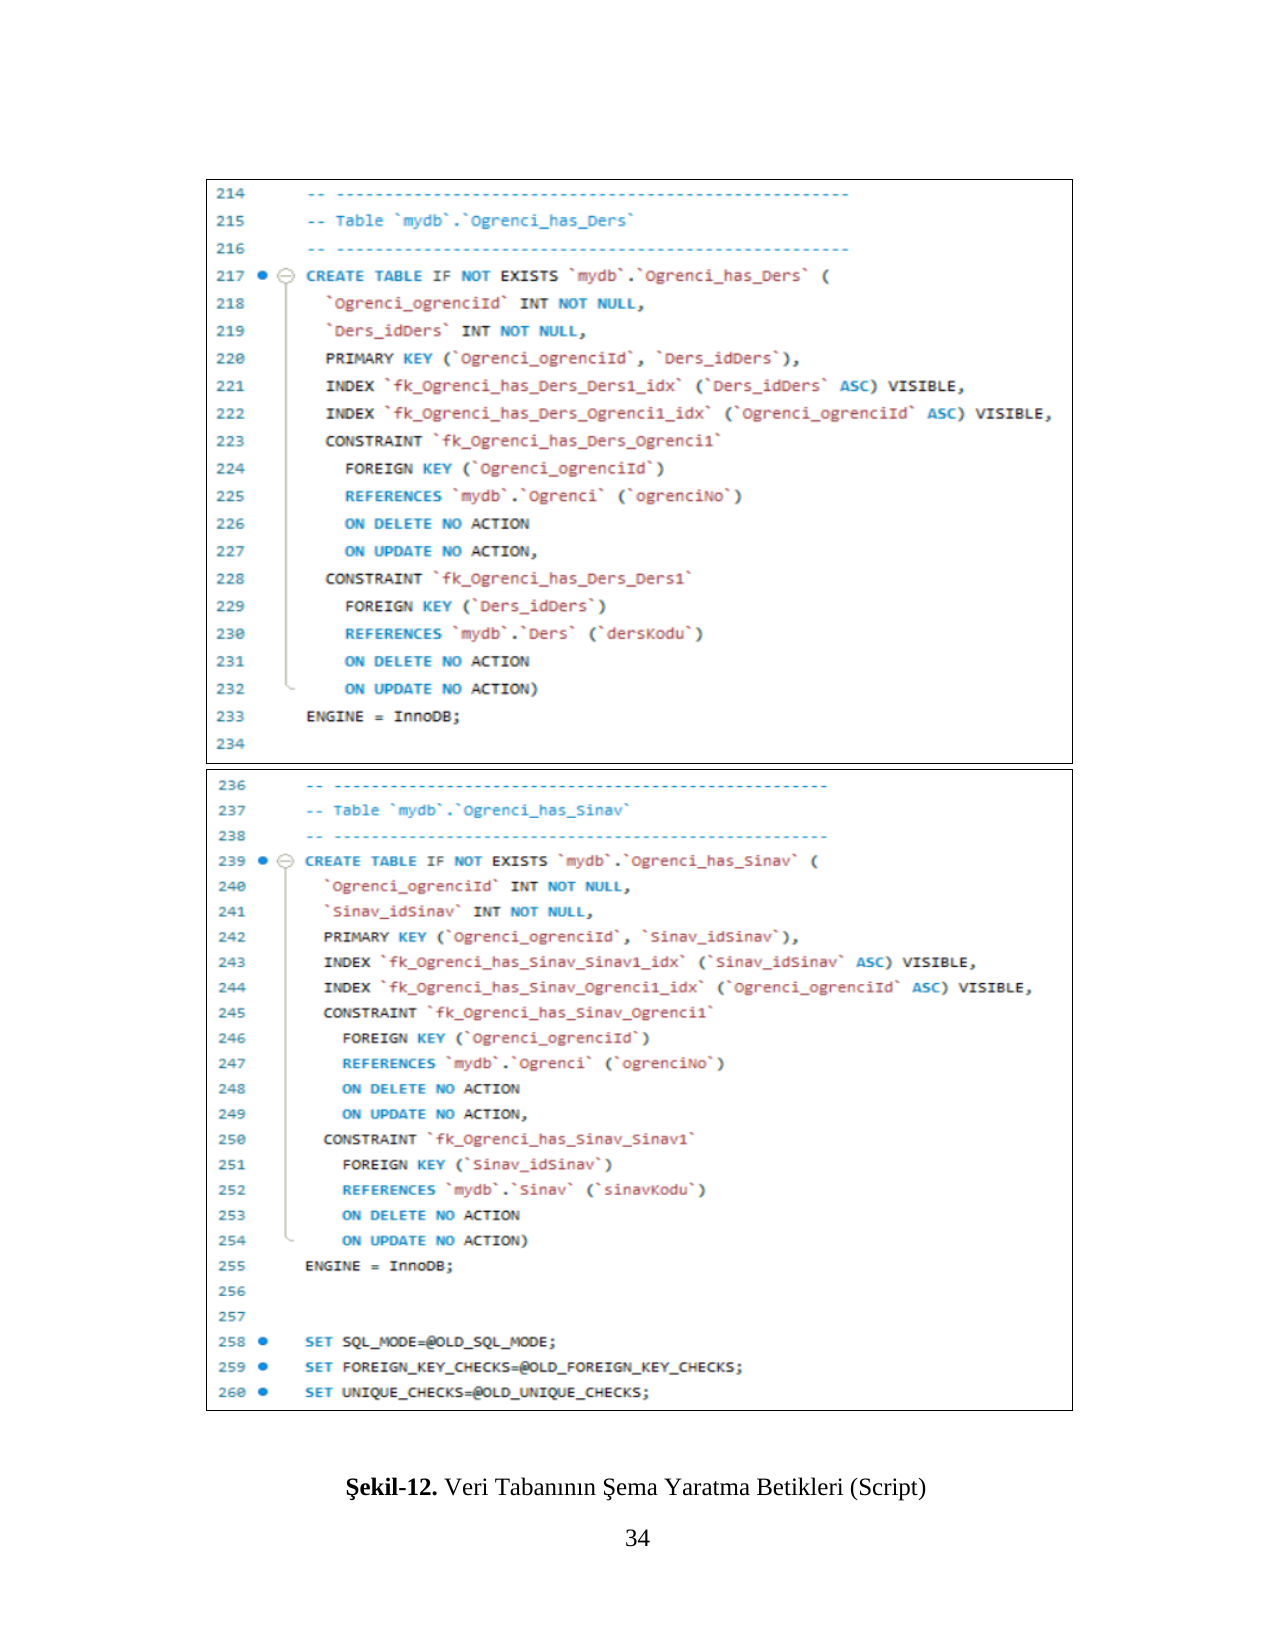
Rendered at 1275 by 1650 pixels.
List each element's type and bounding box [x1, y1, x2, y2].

picture [207, 770, 1072, 1410]
picture [207, 180, 1072, 763]
